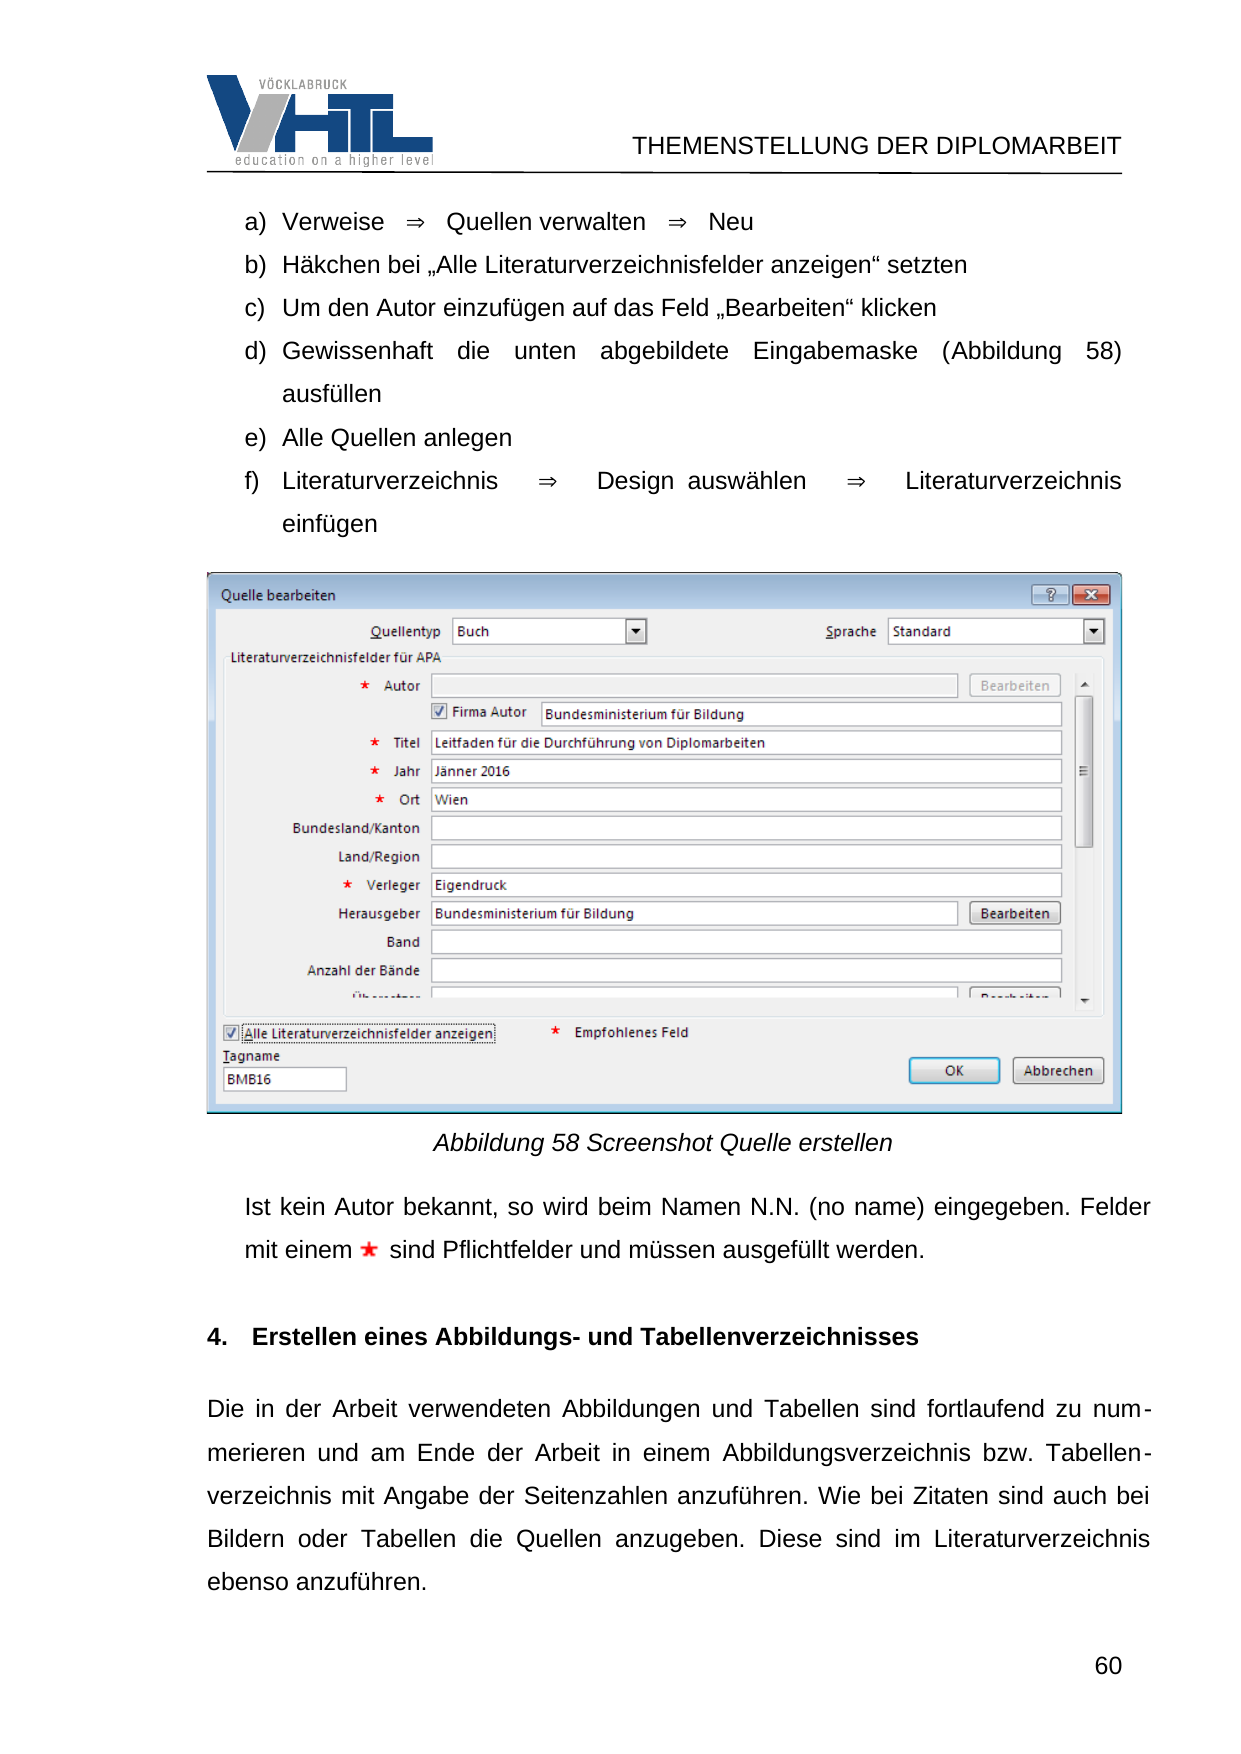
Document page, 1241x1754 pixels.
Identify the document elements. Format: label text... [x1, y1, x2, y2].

list Um den Autor einzufügen auf das Feld „Bearbeiten“ klicken [244, 293, 1122, 322]
picture [206, 75, 433, 167]
text Ist kein Autor bekannt, so wird beim Namen N.N. (no name) eingegeben. Felder mit einem sind Pflichtfelder und müssen ausgefüllt werden. [244, 1192, 1152, 1264]
text Die in der Arbeit verwendeten Abbildungen und Tabellen sind fortlaufend zu nummerieren und am Ende der Arbeit in einem Abbildungsverzeichnis bzw. Tabellenverzeichnis mit Angabe der Seitenzahlen anzuführen. Wie bei Zitaten sind auch bei Bildern oder Tabellen die Quellen anzugeben. Diese sind im Literaturverzeichnis ebenso anzuführen. [207, 1394, 1152, 1596]
list Literaturverzeichnis Design auswählen Literaturverzeichnis einfügen [244, 466, 1122, 538]
subtitle Erstellen eines Abbildungs- und Tabellenverzeichnisses [207, 1322, 1122, 1351]
picture [359, 1240, 383, 1259]
list Häkchen bei „Alle Literaturverzeichnisfelder anzeigen“ setzten [244, 250, 1122, 279]
list Verweise Quellen verwalten Neu [244, 207, 1122, 236]
picture [206, 572, 1123, 1114]
text Abbildung 58 Screenshot Quelle erstellen [207, 1128, 1122, 1157]
list Gewissenhaft die unten abgebildete Eingabemaske (Abbildung 2) ausfüllen [244, 336, 1122, 408]
list Alle Quellen anlegen [244, 422, 1122, 451]
